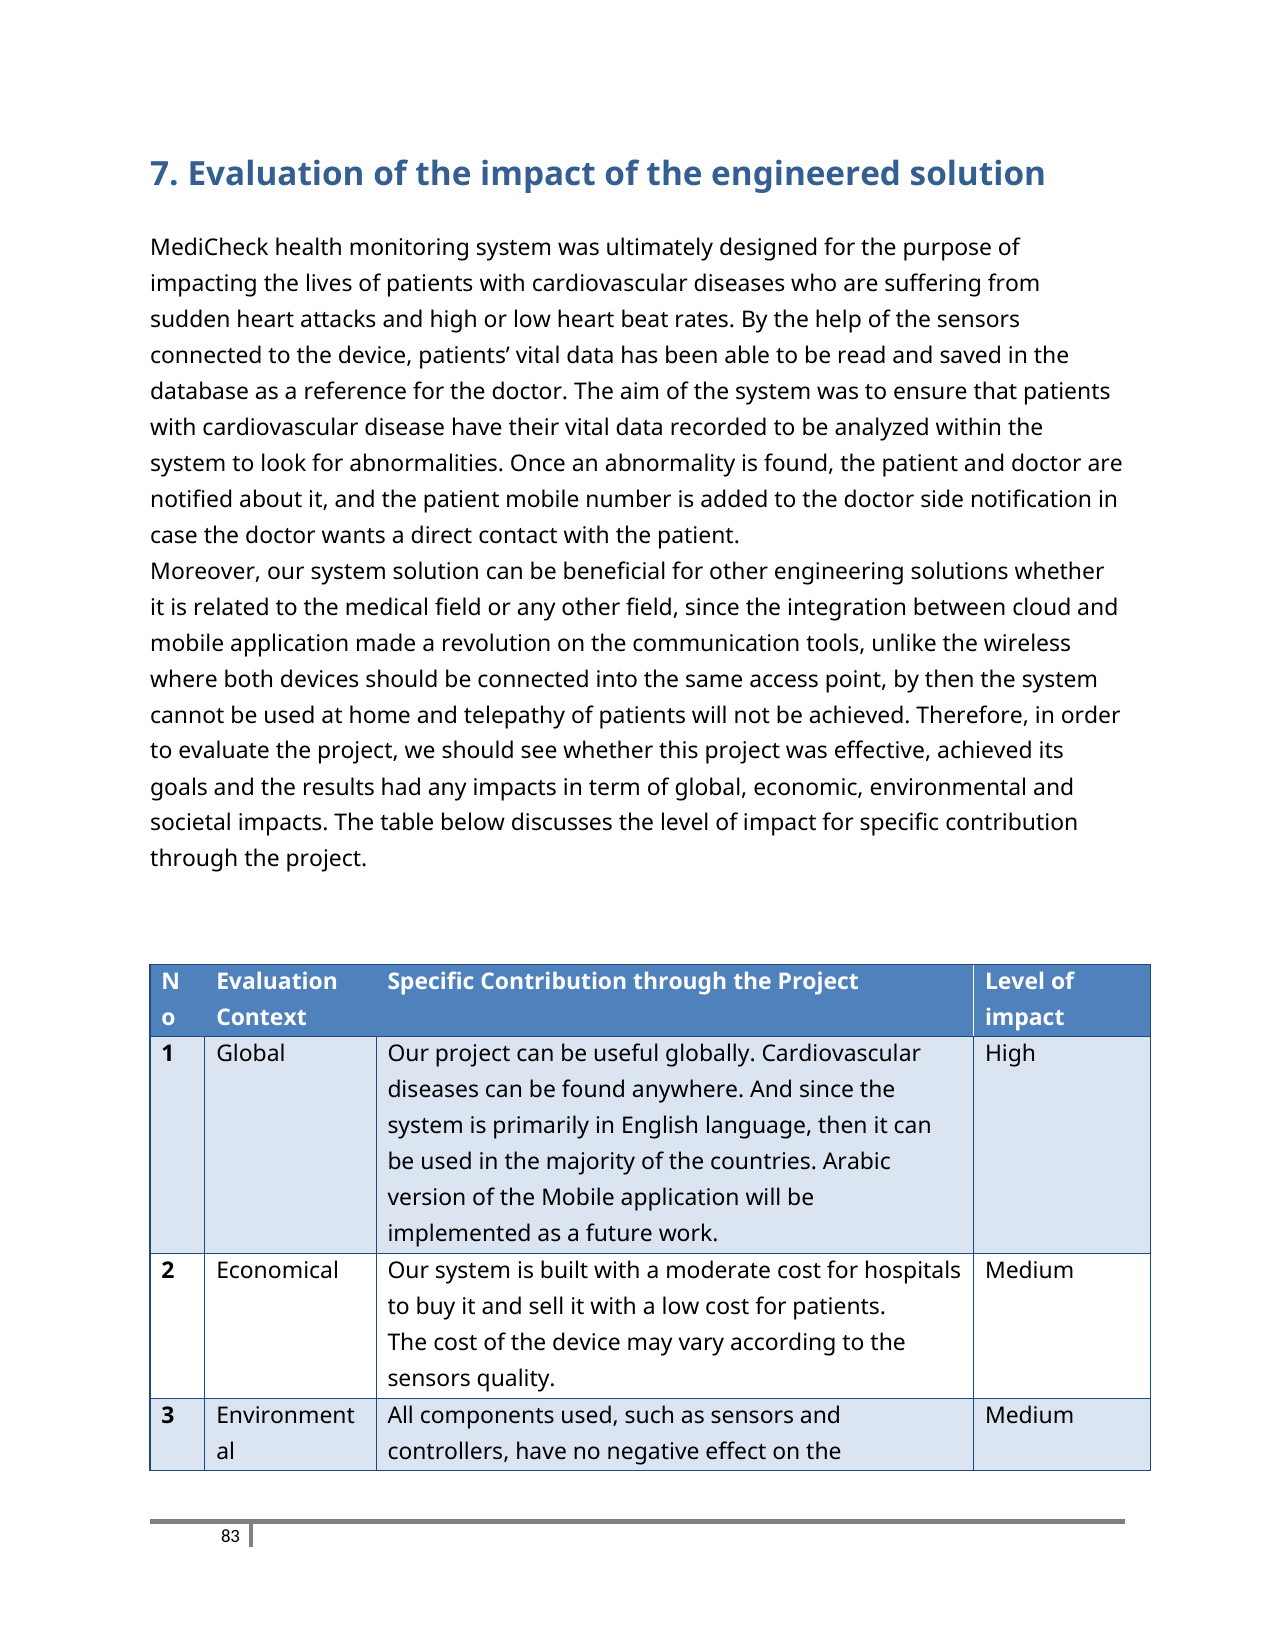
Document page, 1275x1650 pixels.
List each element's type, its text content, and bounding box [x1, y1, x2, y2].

text MediCheck health monitoring system was ultimately designed for the purpose of impacting the lives of patients with cardiovascular diseases who are suffering from sudden heart attacks and high or low heart beat rates. By the help of the sensors connected to the device, patients’ vital data has been able to be read and saved in the database as a reference for the doctor. The aim of the system was to ensure that patients with cardiovascular disease have their vital data recorded to be analyzed within the system to look for abnormalities. Once an abnormality is found, the patient and doctor are notified about it, and the patient mobile number is added to the doctor side notification in case the doctor wants a direct contact with the patient. Moreover, our system solution can be beneficial for other engineering solutions whether it is related to the medical field or any other field, since the integration between cloud and mobile application made a revolution on the communication tools, unlike the wireless where both devices should be connected into the same access point, by then the system cannot be used at home and telepathy of patients will not be achieved. Therefore, in order to evaluate the project, we should see whether this project was effective, achieved its goals and the results had any impacts in term of global, economic, environmental and societal impacts. The table below discusses the level of impact for specific contribution through the project. [150, 231, 1125, 873]
table_cell High [974, 1037, 1150, 1253]
table_cell 1 [151, 1037, 204, 1253]
subtitle Evaluation of the impact of the engineered solution [150, 150, 1125, 195]
table_cell 3 [151, 1399, 204, 1470]
table_header No [151, 965, 205, 1036]
table_cell Medium [974, 1399, 1150, 1470]
table_header Level of impact [974, 965, 1150, 1036]
table_cell Environmental [205, 1399, 376, 1470]
table_cell Medium [974, 1254, 1150, 1398]
table_header Evaluation Context [205, 965, 376, 1036]
table_cell 2 [151, 1254, 204, 1398]
table_cell Our project can be useful globally. Cardiovascular diseases can be found anywhere. And since the system is primarily in English language, then it can be used in the majority of the countries. Arabic version of the Mobile application will be implemented as a future work. [377, 1037, 973, 1253]
table_cell Economical [205, 1254, 376, 1398]
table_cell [377, 1399, 973, 1470]
table_header Specific Contribution through the Project [376, 965, 973, 1036]
table_cell Our system is built with a moderate cost for hospitals to buy it and sell it with a low cost for patients. The cost of the device may vary according to the sensors quality. [377, 1254, 973, 1398]
table_cell Global [205, 1037, 376, 1253]
